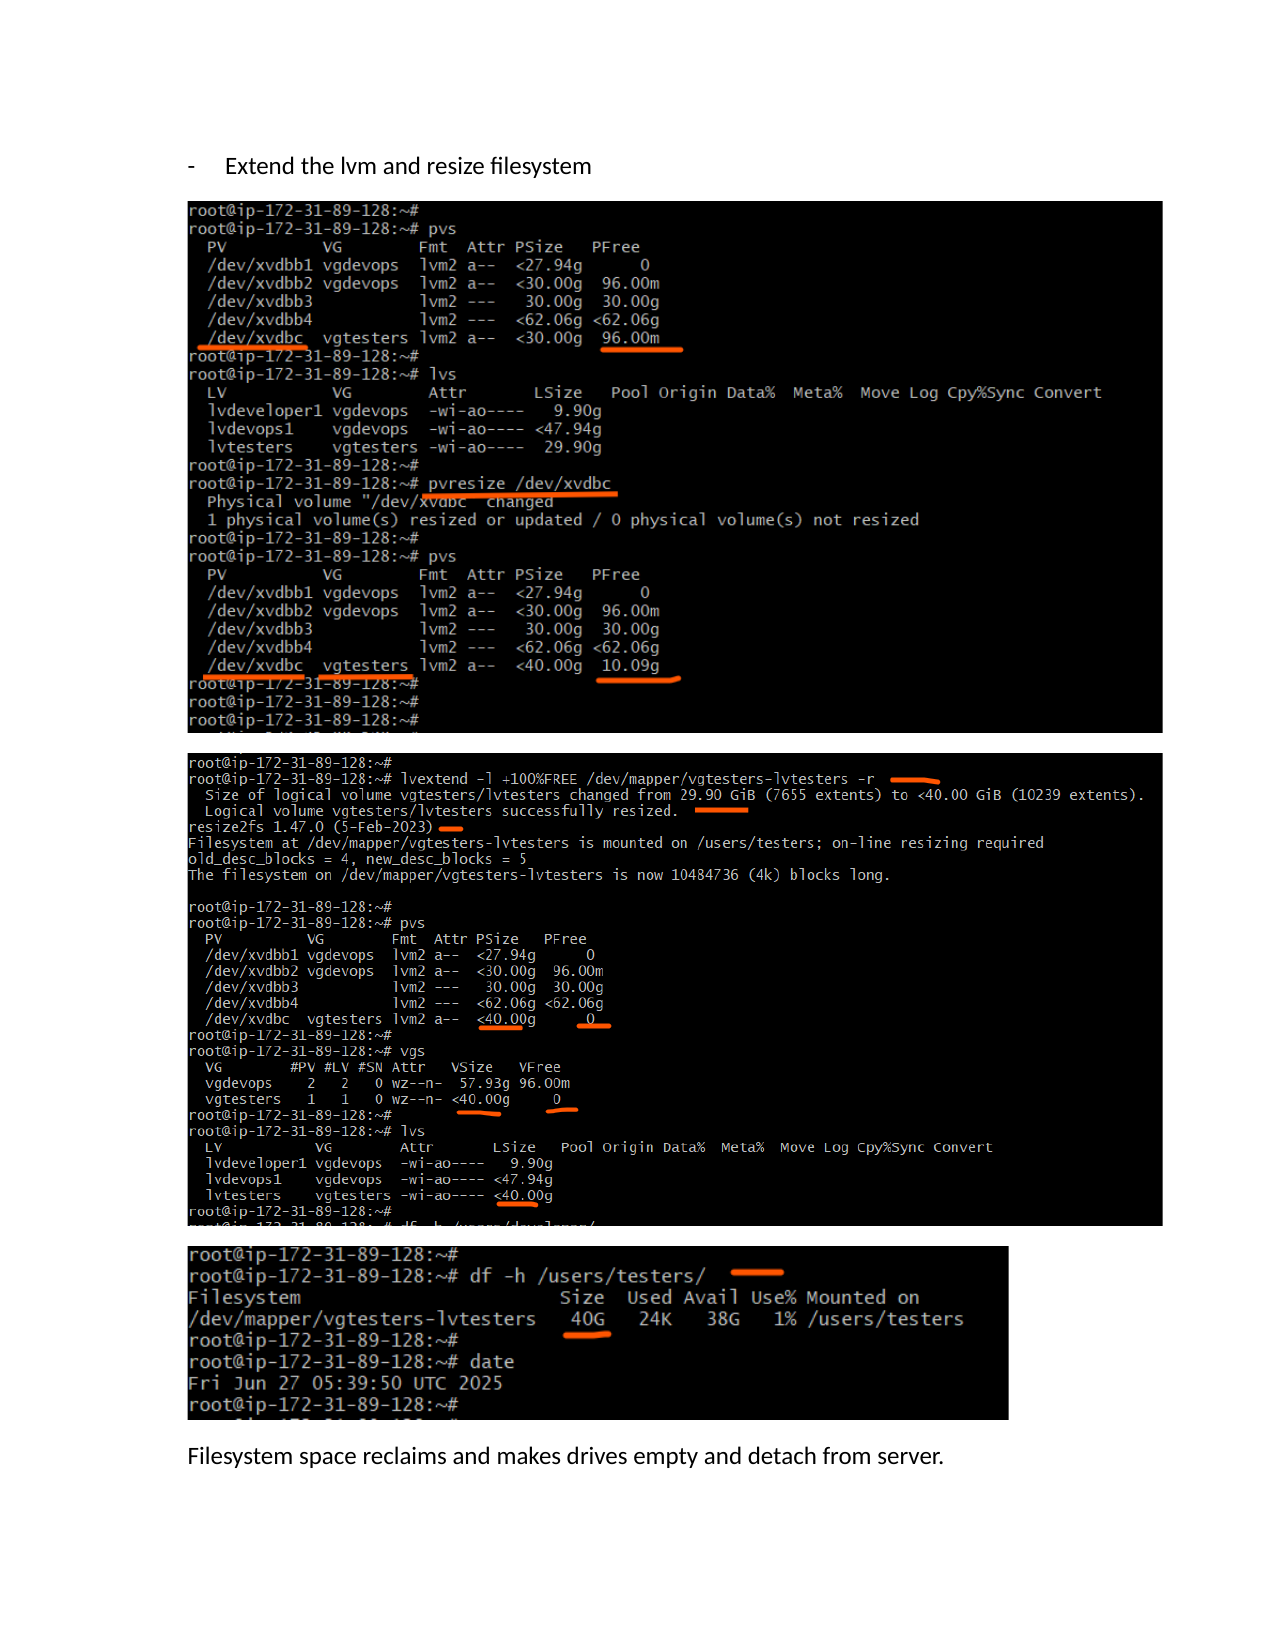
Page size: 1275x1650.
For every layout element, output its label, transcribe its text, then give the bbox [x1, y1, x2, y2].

picture [187, 201, 1163, 733]
text Filesystem space reclaims and makes drives empty and detach from server. [187, 1440, 1125, 1471]
list Extend the lvm and resize filesystem [187, 150, 1125, 181]
picture [187, 753, 1163, 1226]
picture [187, 1246, 1009, 1420]
